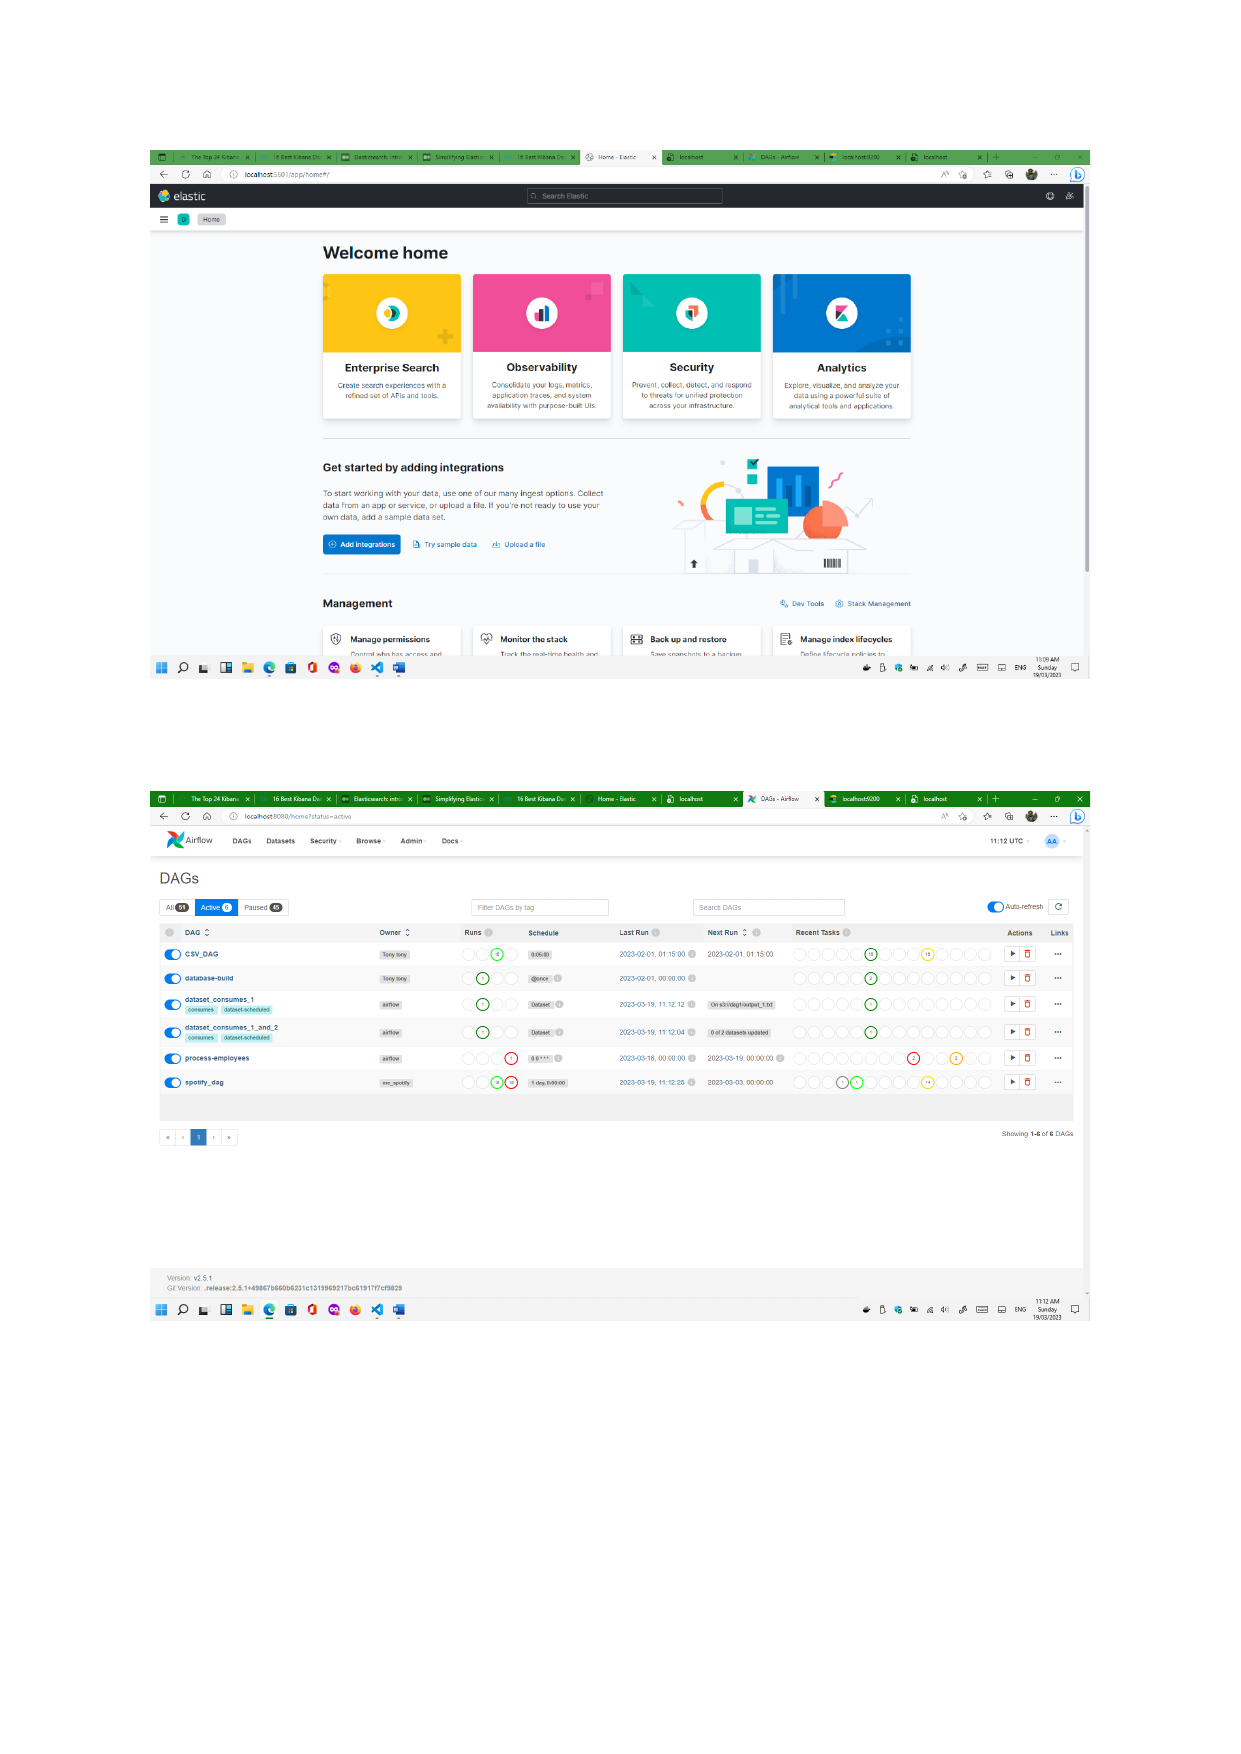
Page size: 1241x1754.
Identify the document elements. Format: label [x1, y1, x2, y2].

picture [150, 791, 1091, 1321]
picture [150, 150, 1091, 679]
